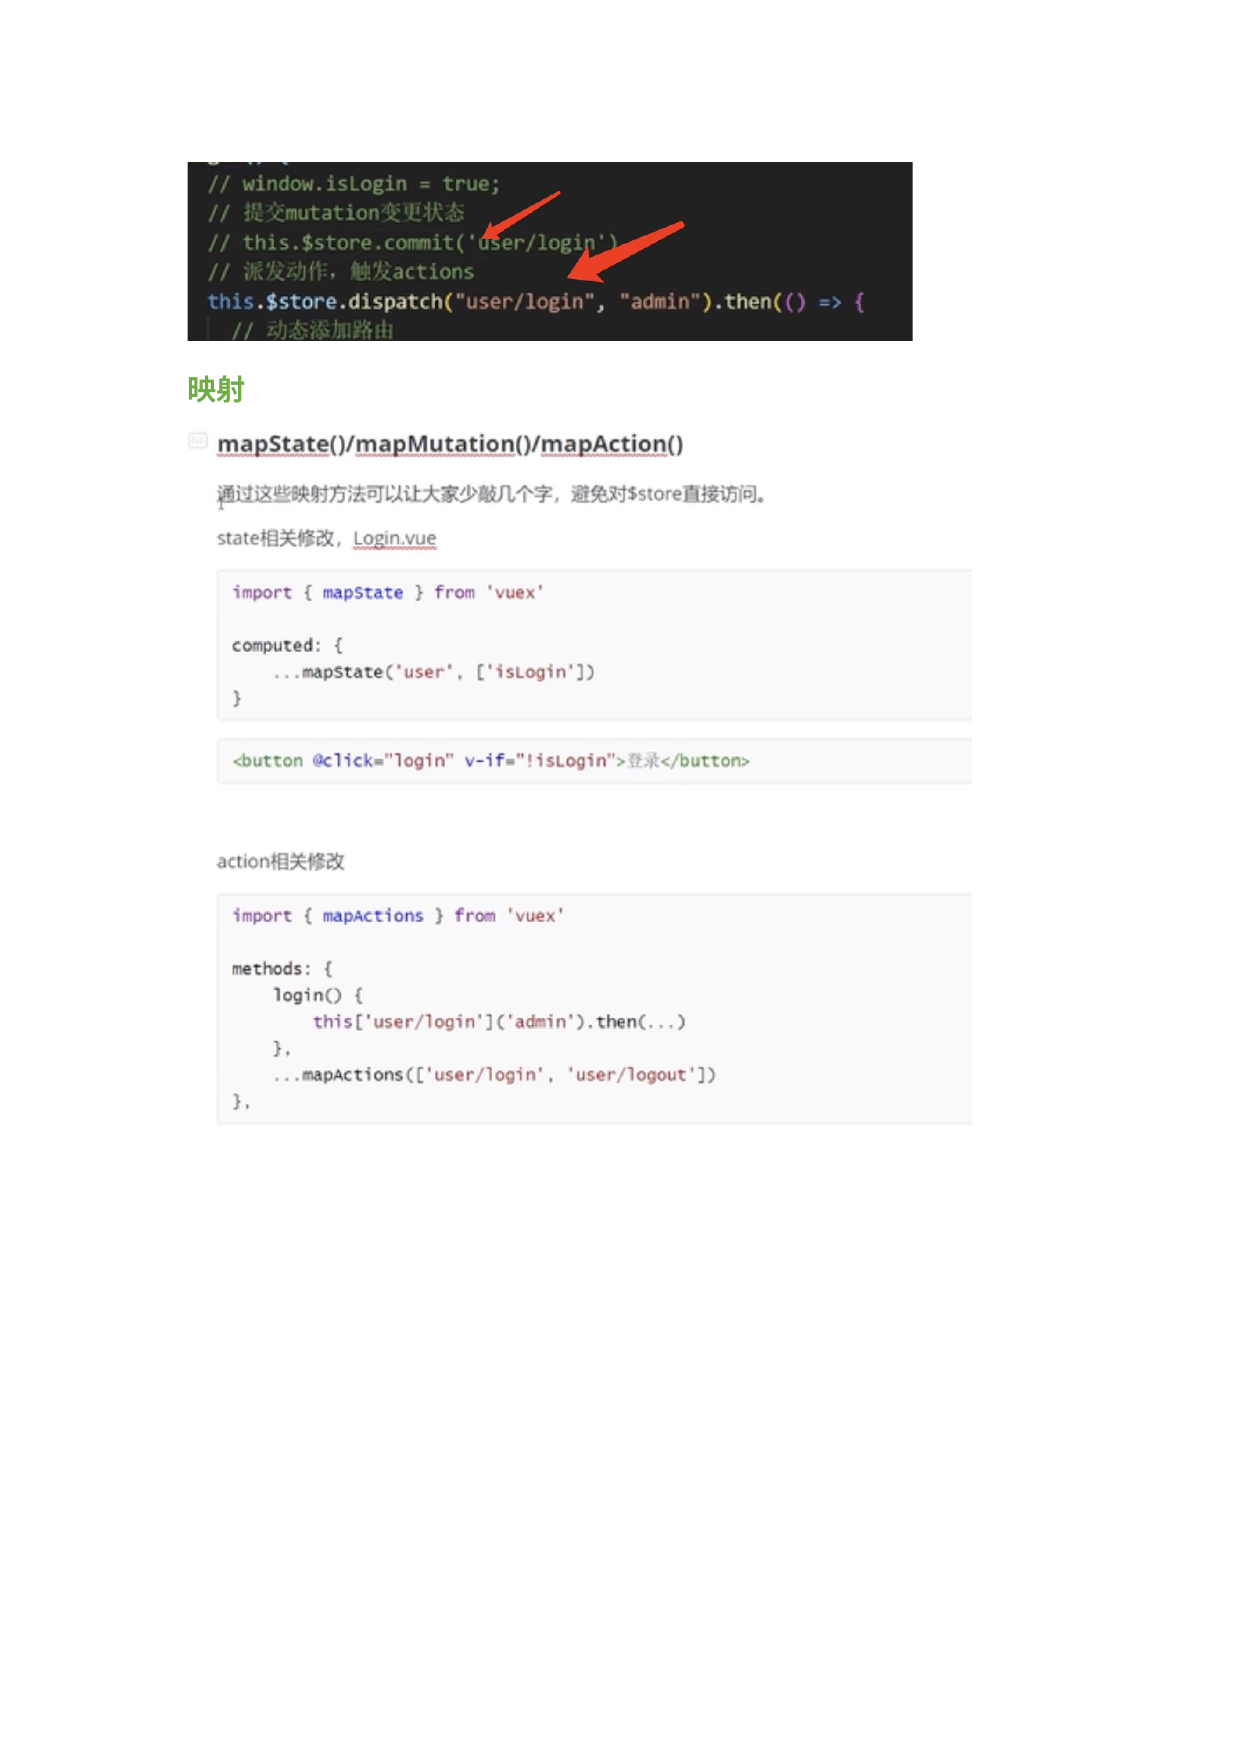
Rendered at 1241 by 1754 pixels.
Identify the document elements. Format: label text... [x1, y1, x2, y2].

picture [187, 422, 972, 1130]
list 映射 [187, 357, 1053, 422]
picture [187, 162, 913, 341]
